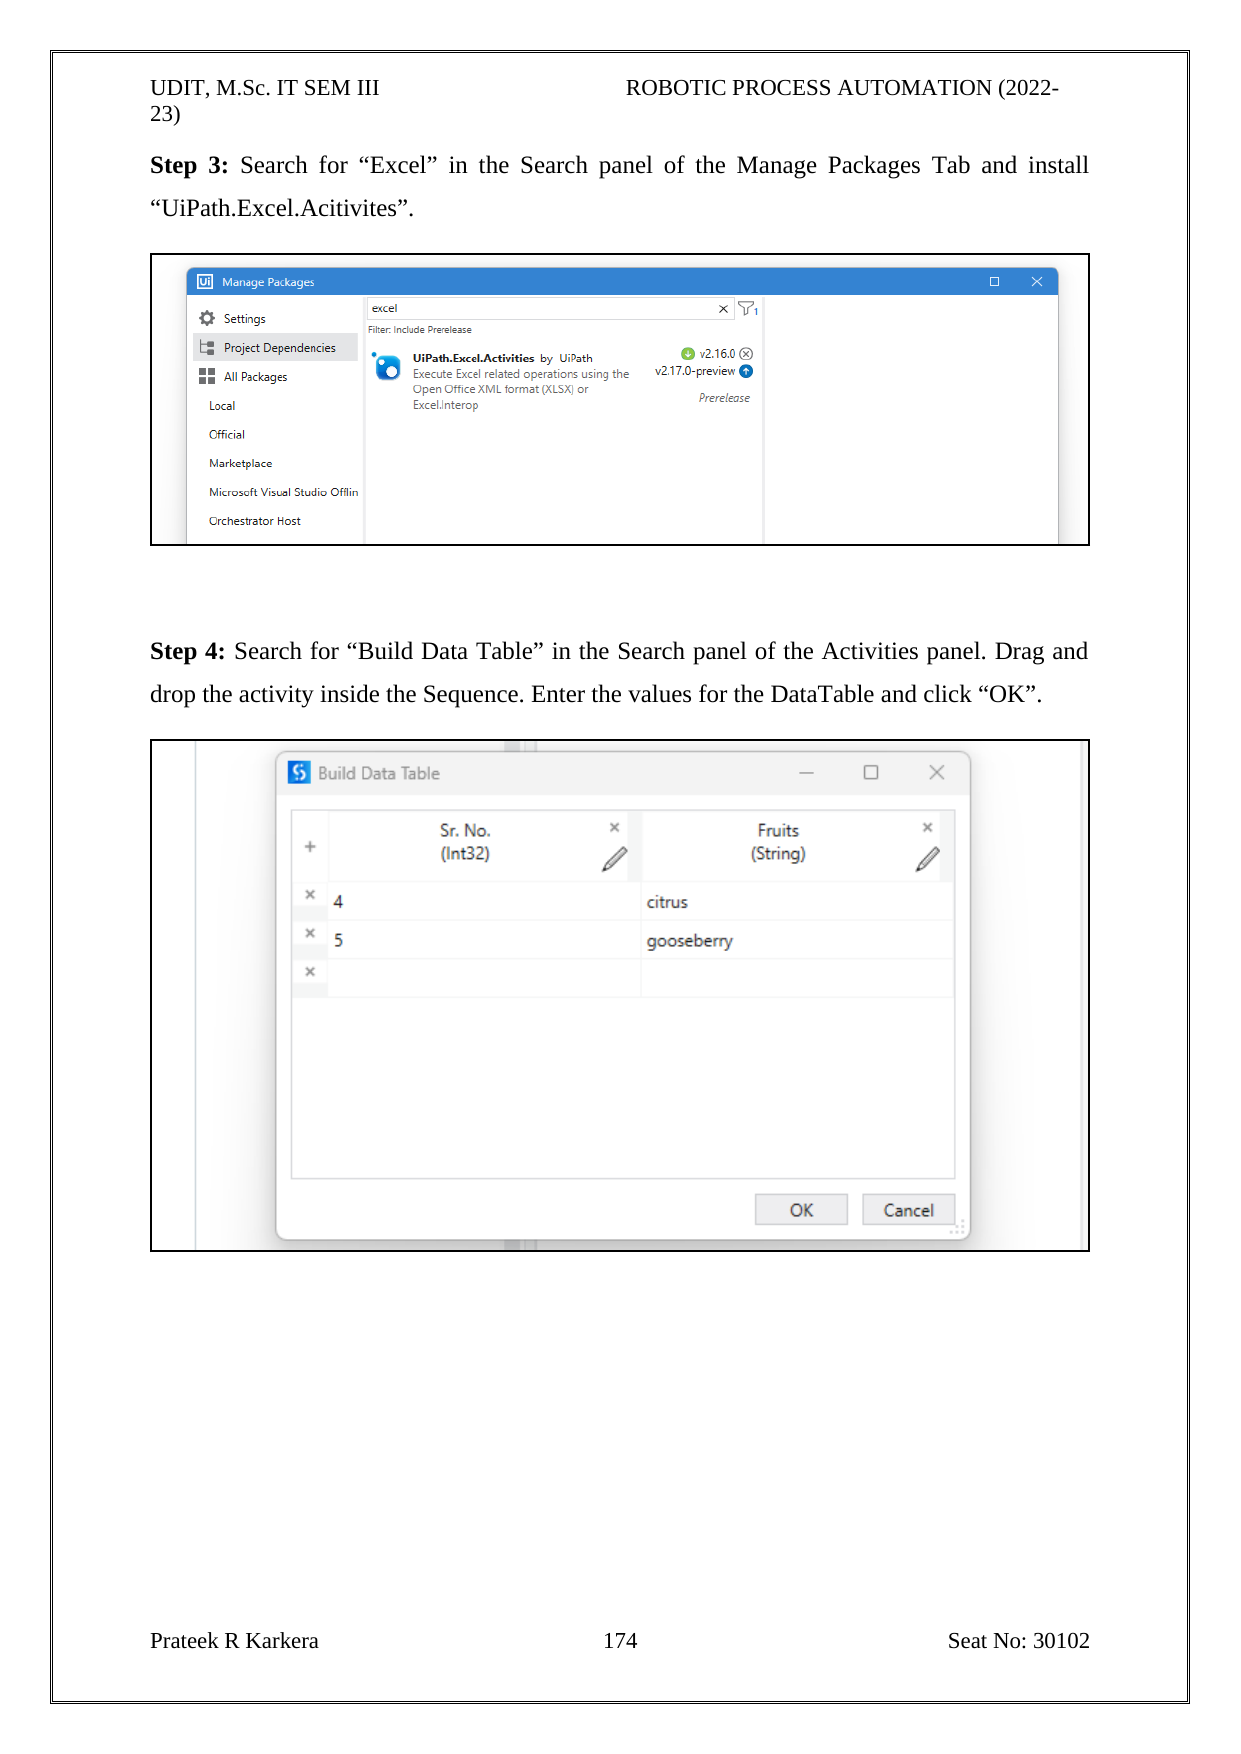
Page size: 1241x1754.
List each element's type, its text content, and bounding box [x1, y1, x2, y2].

text Step 4: Search for “Build Data Table” in the Search panel of the Activities panel. Drag and drop the activity inside the Sequence. Enter the values for the DataTable and click “OK”. [150, 636, 1090, 708]
text Step 3: Search for “Excel” in the Search panel of the Manage Packages Tab and install “UiPath.Excel.Acitivites”. [150, 150, 1090, 222]
picture [152, 255, 1088, 544]
picture [152, 741, 1088, 1250]
